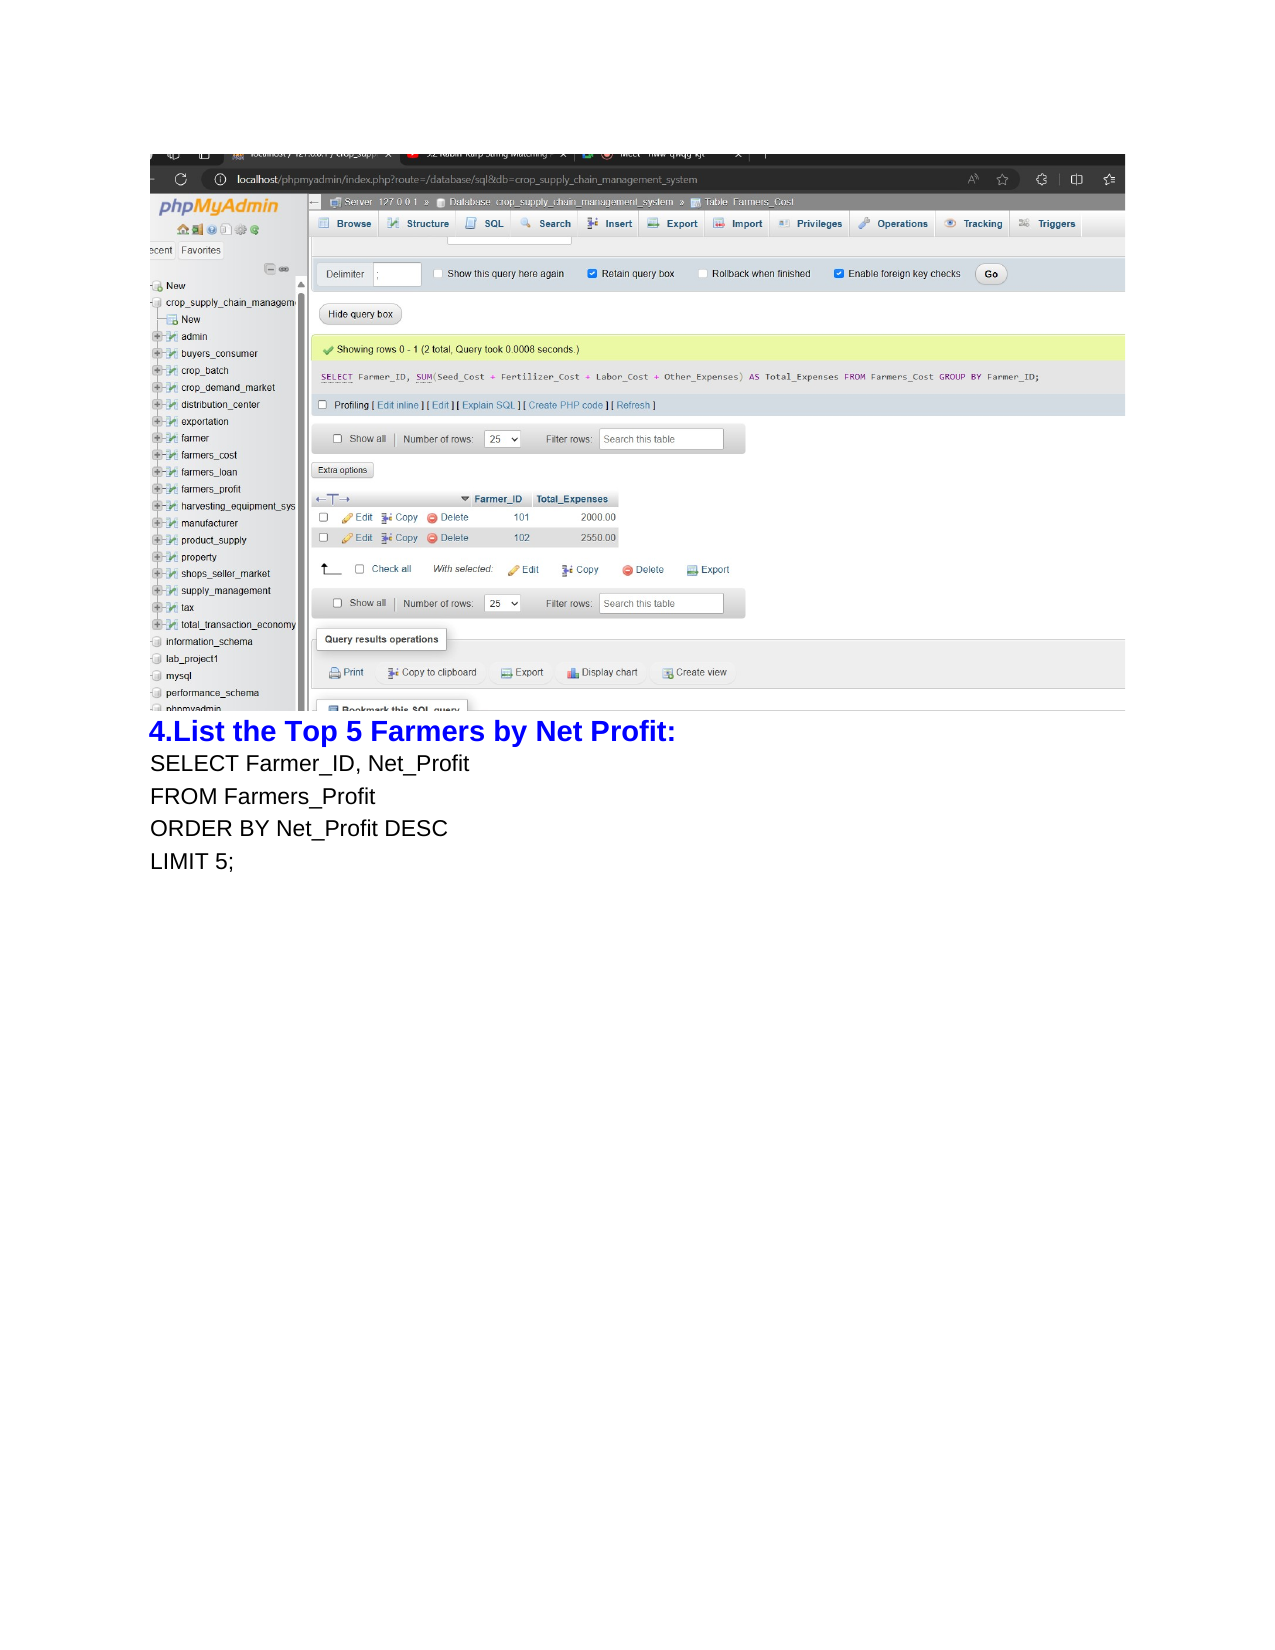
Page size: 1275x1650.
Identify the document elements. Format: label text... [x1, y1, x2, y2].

text 4.List the Top 5 Farmers by Net Profit: [148, 714, 1125, 747]
text FROM Farmers_Profit [150, 783, 1125, 809]
text LIMIT 5; [150, 848, 1125, 874]
picture [150, 154, 1125, 711]
text ORDER BY Net_Profit DESC [150, 815, 1125, 842]
text SELECT Farmer_ID, Net_Profit [150, 750, 1125, 776]
